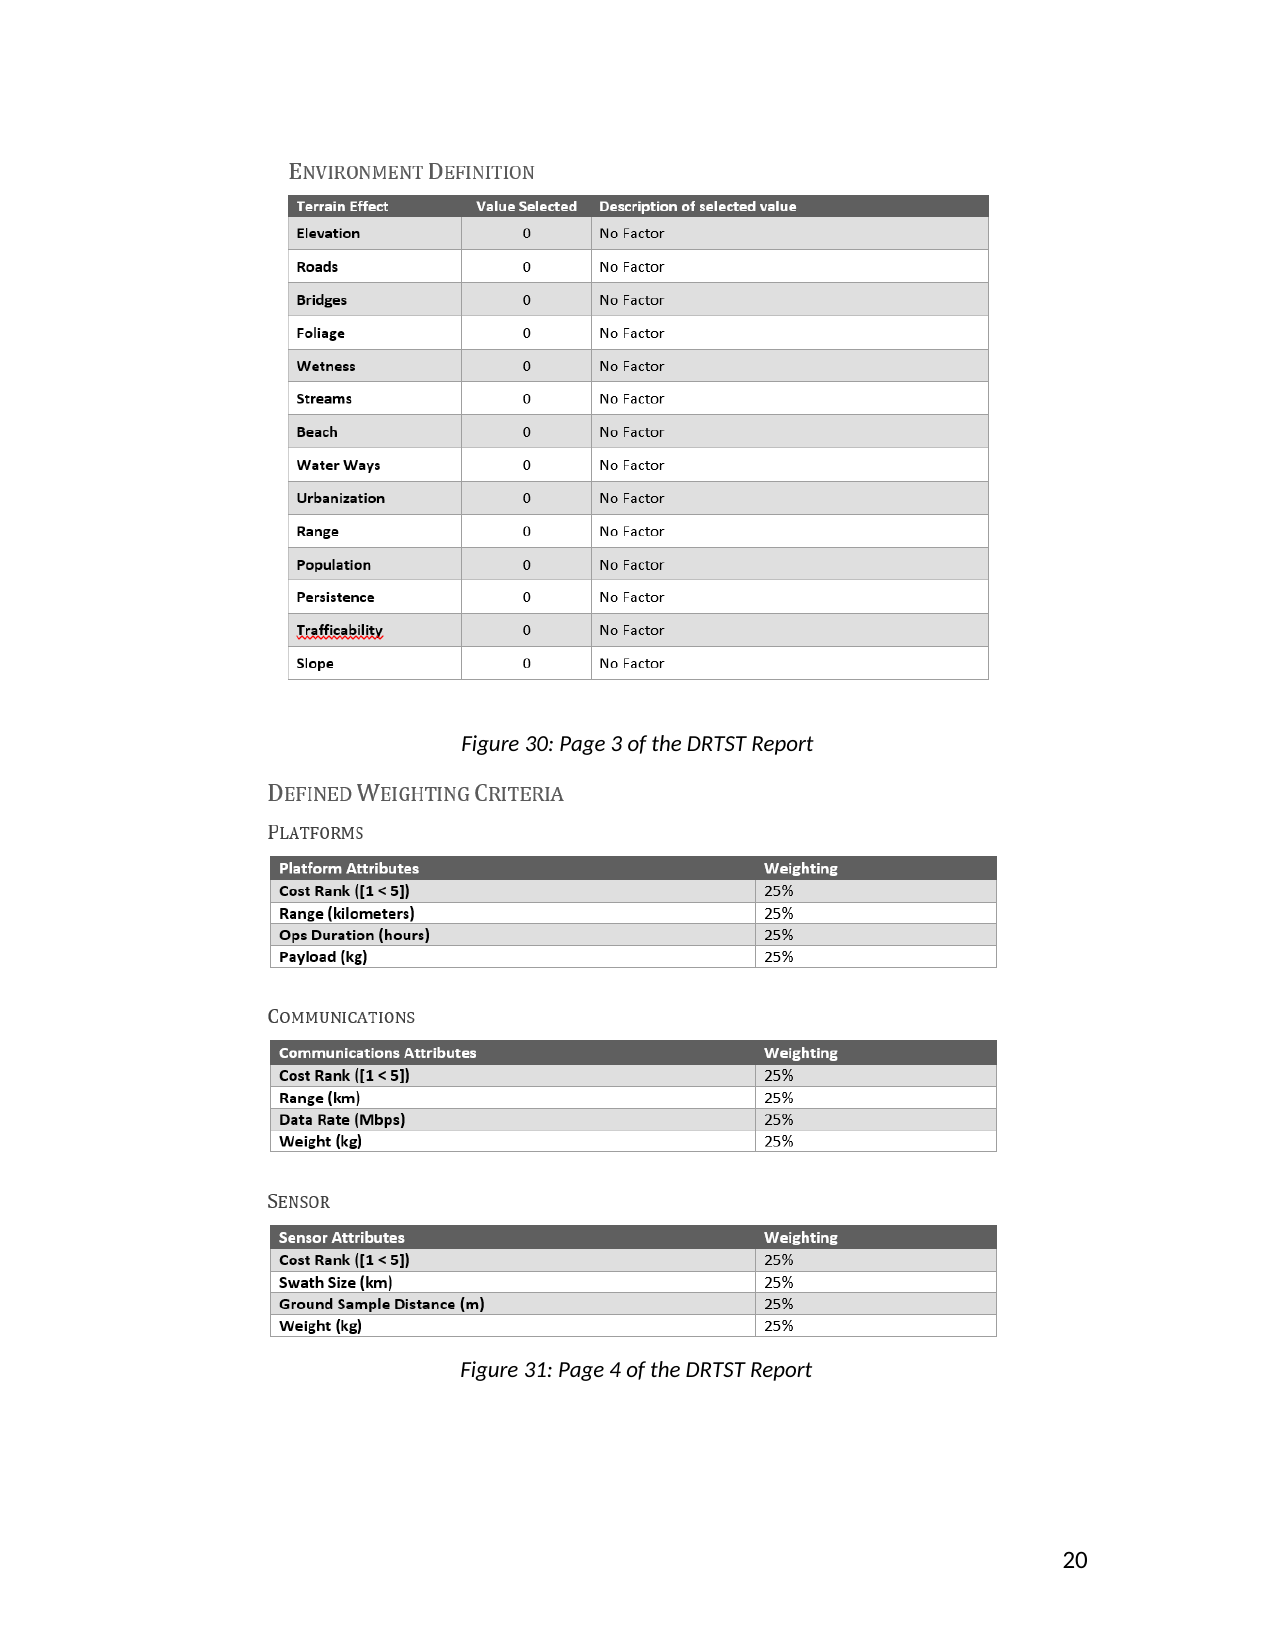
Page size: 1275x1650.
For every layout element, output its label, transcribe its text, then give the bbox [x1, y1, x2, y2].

picture [262, 777, 1013, 1356]
text Figure 30: Page 3 of the DRTST Report [187, 729, 1087, 757]
picture [262, 150, 1013, 729]
text Figure 31: Page 4 of the DRTST Report [187, 1355, 1087, 1383]
